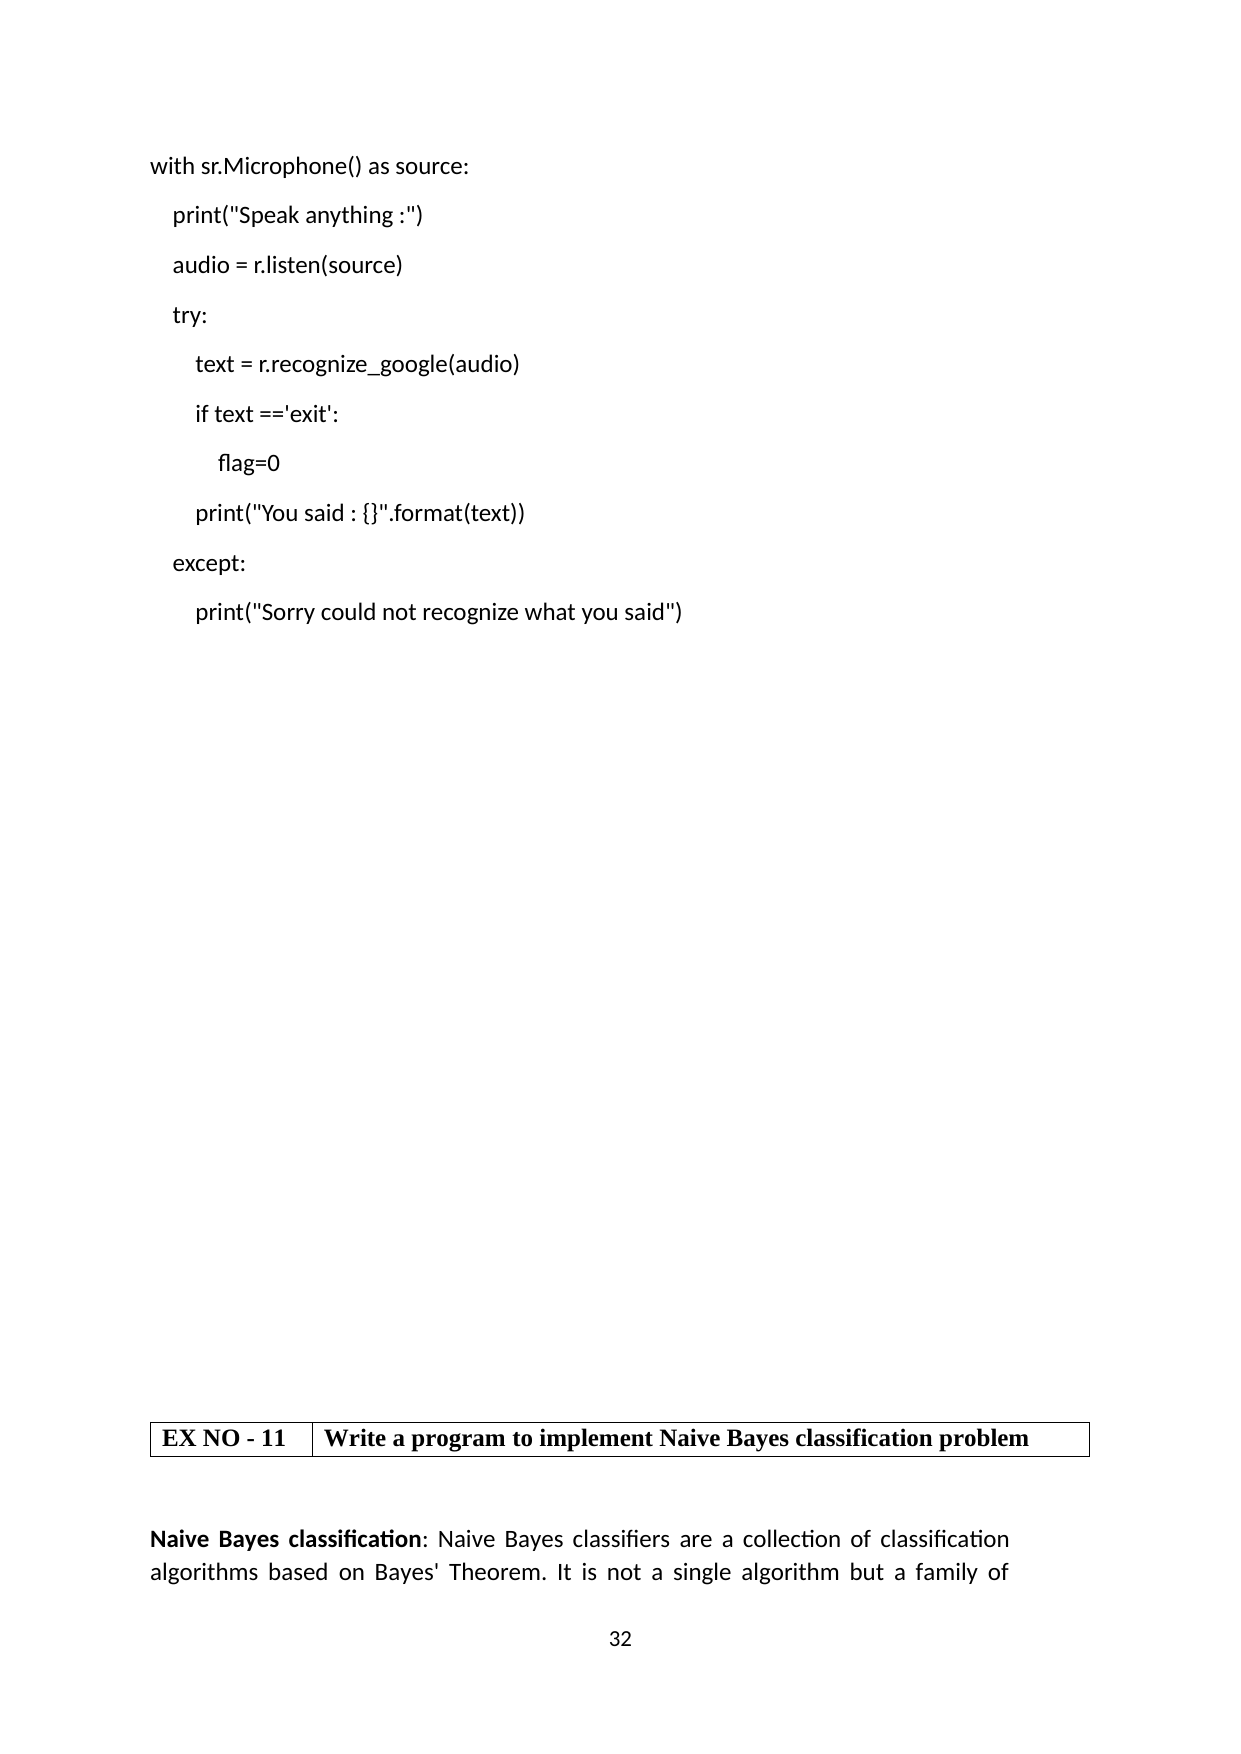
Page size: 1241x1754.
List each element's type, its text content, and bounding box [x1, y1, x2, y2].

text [150, 1523, 1011, 1587]
text if text =='exit': [150, 398, 1090, 428]
text text = r.recognize_google(audio) [150, 348, 1090, 379]
table_header EX NO - 11 [151, 1423, 312, 1456]
text except: [150, 547, 1090, 577]
text print("Sorry could not recognize what you said") [150, 596, 1090, 627]
text with sr.Microphone() as source: [150, 150, 1090, 181]
text flag=0 [150, 447, 1090, 478]
text try: [150, 299, 1090, 329]
text print("You said : {}".format(text)) [150, 497, 1090, 528]
table_header Write a program to implement Naive Bayes classification problem [313, 1423, 1089, 1456]
text audio = r.listen(source) [150, 249, 1090, 280]
text print("Speak anything :") [150, 199, 1090, 230]
